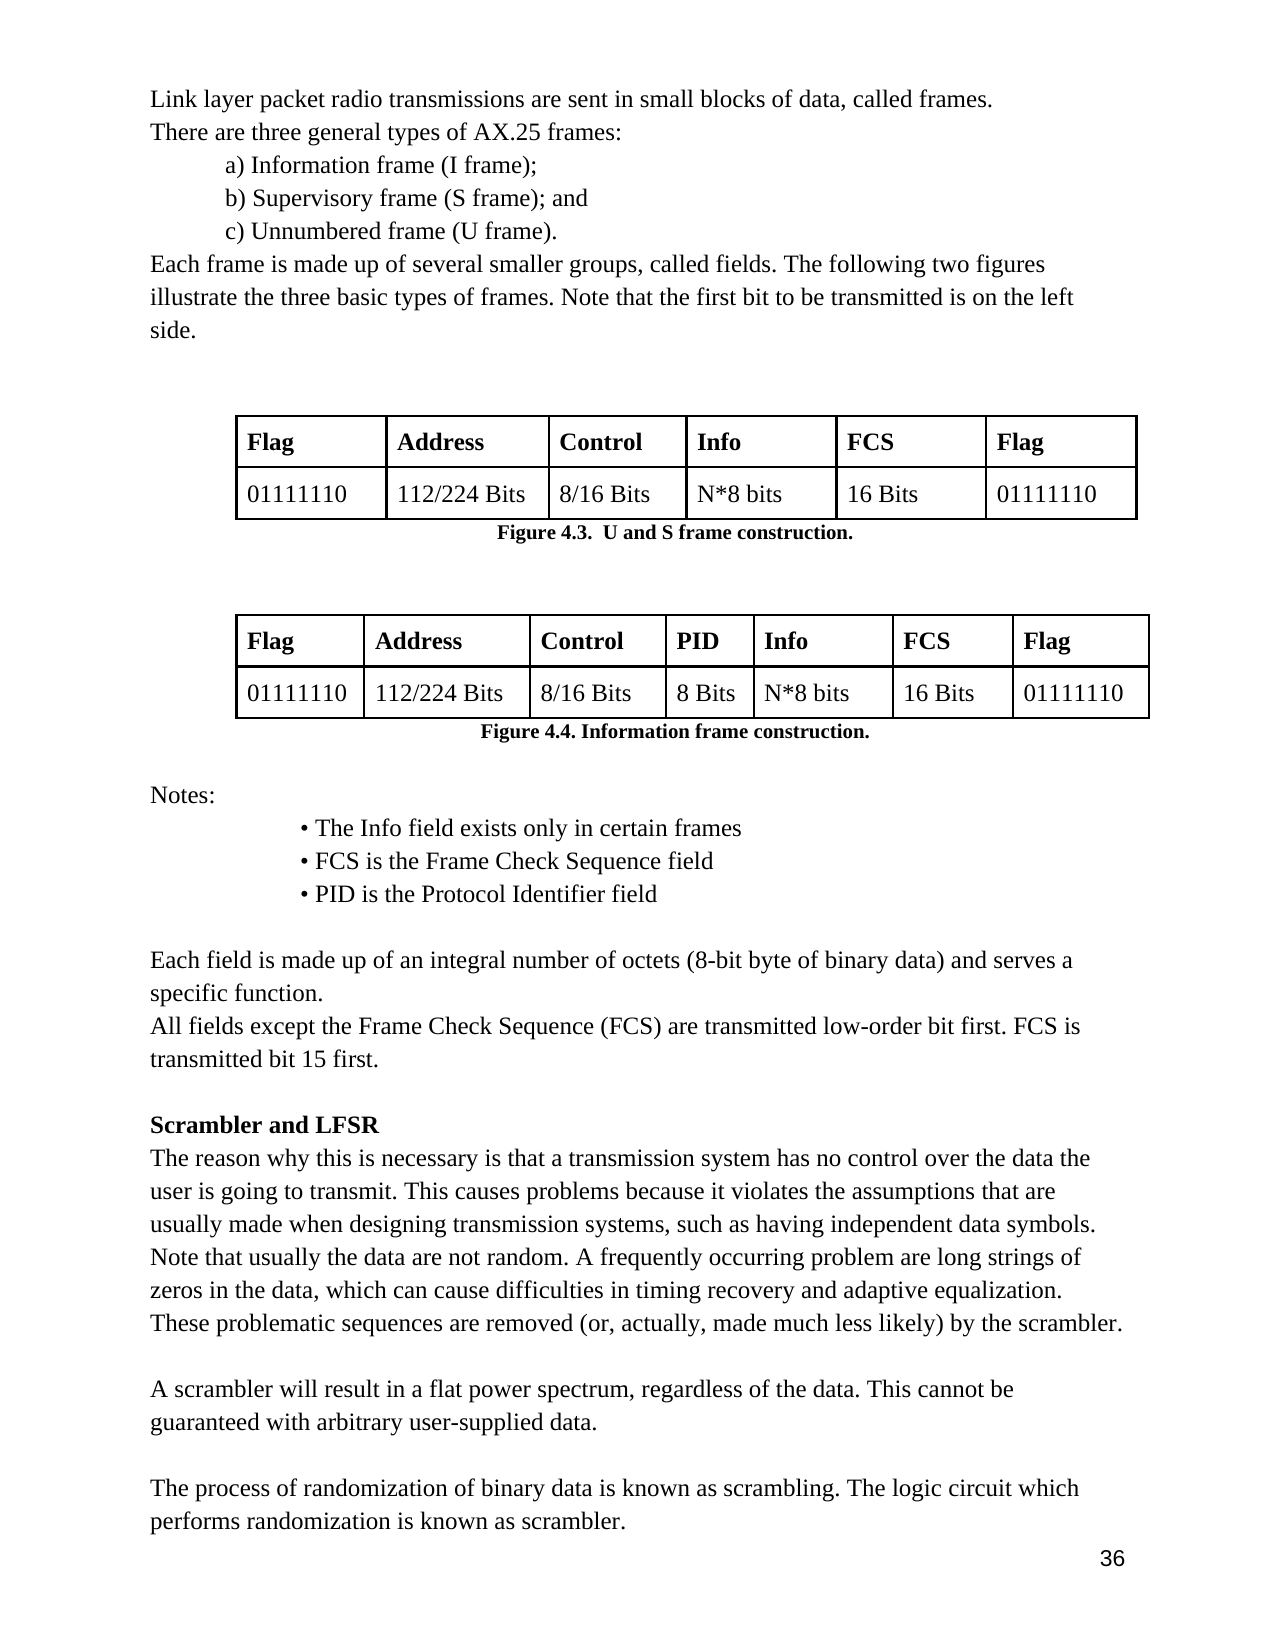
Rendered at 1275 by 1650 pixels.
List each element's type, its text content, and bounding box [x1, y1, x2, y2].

table_header FCS [838, 417, 985, 466]
table_cell 01111110 [238, 668, 363, 717]
table_cell N*8 bits [688, 468, 835, 518]
table_header Flag [987, 417, 1135, 466]
table_header Control [531, 616, 665, 665]
text Scrambler and LFSR [150, 1110, 1125, 1139]
text a) Information frame (I frame); [225, 150, 1125, 179]
text There are three general types of AX.25 frames: [150, 117, 1125, 146]
text Figure 4.3. U and S frame construction. [225, 520, 1125, 544]
table_cell 16 Bits [838, 468, 985, 518]
text Link layer packet radio transmissions are sent in small blocks of data, called frames. [150, 84, 1125, 113]
table_header Info [688, 417, 835, 466]
table_header Address [365, 616, 529, 665]
text b) Supervisory frame (S frame); and [225, 183, 1125, 212]
table_cell 8/16 Bits [550, 468, 685, 518]
table_cell N*8 bits [755, 668, 892, 717]
table_cell 112/224 Bits [388, 468, 548, 518]
table_cell 16 Bits [894, 668, 1012, 717]
text All fields except the Frame Check Sequence (FCS) are transmitted low-order bit first. FCS is transmitted bit 15 first. [150, 1011, 1125, 1073]
table_header Flag [238, 616, 363, 665]
table_cell 01111110 [238, 468, 385, 518]
table_header Flag [1014, 616, 1148, 665]
text • PID is the Protocol Identifier field [300, 879, 1125, 907]
table_cell 01111110 [987, 468, 1135, 518]
text The reason why this is necessary is that a transmission system has no control over the data the user is going to transmit. This causes problems because it violates the assumptions that are usually made when designing transmission systems, such as having independent data symbols. Note that usually the data are not random. A frequently occurring problem are long strings of zeros in the data, which can cause difficulties in timing recovery and adaptive equalization. These problematic sequences are removed (or, actually, made much less likely) by the scrambler. [150, 1143, 1125, 1337]
text The process of randomization of binary data is known as scrambling. The logic circuit which performs randomization is known as scrambler. [150, 1473, 1125, 1535]
table_header Address [388, 417, 548, 466]
table_cell 8 Bits [667, 668, 753, 717]
table_cell 8/16 Bits [531, 668, 665, 717]
table_header Control [550, 417, 685, 466]
text • FCS is the Frame Check Sequence field [300, 846, 1125, 874]
table_cell 01111110 [1014, 668, 1148, 717]
table_cell 112/224 Bits [365, 668, 529, 717]
text Each field is made up of an integral number of octets (8-bit byte of binary data) and serves a specific function. [150, 945, 1125, 1007]
text • The Info field exists only in certain frames [300, 813, 1125, 841]
table_header PID [667, 616, 753, 665]
text A scrambler will result in a flat power spectrum, regardless of the data. This cannot be guaranteed with arbitrary user-supplied data. [150, 1374, 1125, 1436]
text Figure 4.4. Information frame construction. [225, 719, 1125, 743]
table_header FCS [894, 616, 1012, 665]
table_header Flag [238, 417, 385, 466]
text Notes: [150, 780, 1125, 808]
text Each frame is made up of several smaller groups, called fields. The following two figures illustrate the three basic types of frames. Note that the first bit to be transmitted is on the left side. [150, 249, 1125, 344]
text c) Unnumbered frame (U frame). [225, 216, 1125, 245]
table_header Info [755, 616, 892, 665]
